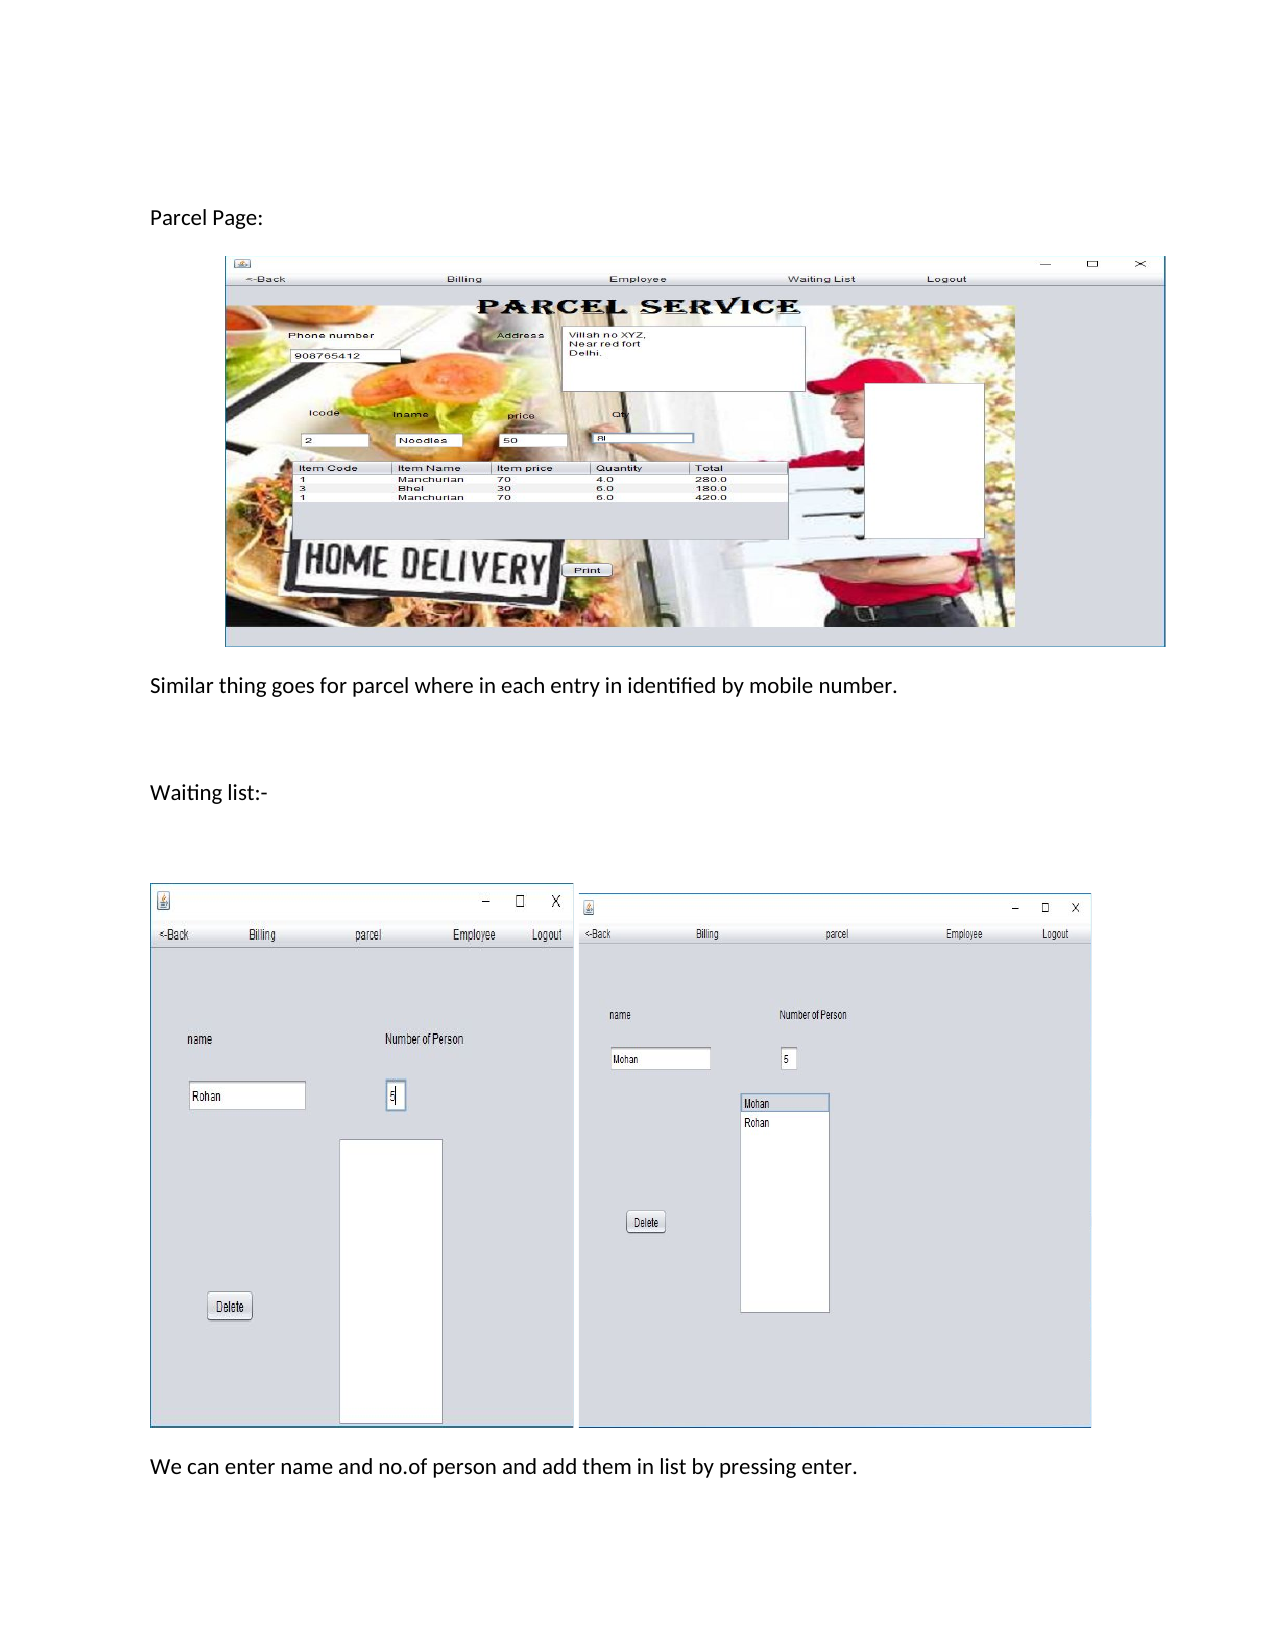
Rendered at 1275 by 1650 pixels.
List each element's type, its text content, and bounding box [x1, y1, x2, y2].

picture [225, 256, 1166, 647]
picture [150, 883, 574, 1428]
text Parcel Page: [150, 203, 1125, 231]
text Waiting list:- [150, 778, 1125, 806]
text Similar thing goes for parcel where in each entry in identified by mobile number. [150, 672, 1125, 700]
picture [578, 893, 1092, 1428]
text We can enter name and no.of person and add them in list by pressing enter. [150, 1452, 1125, 1481]
